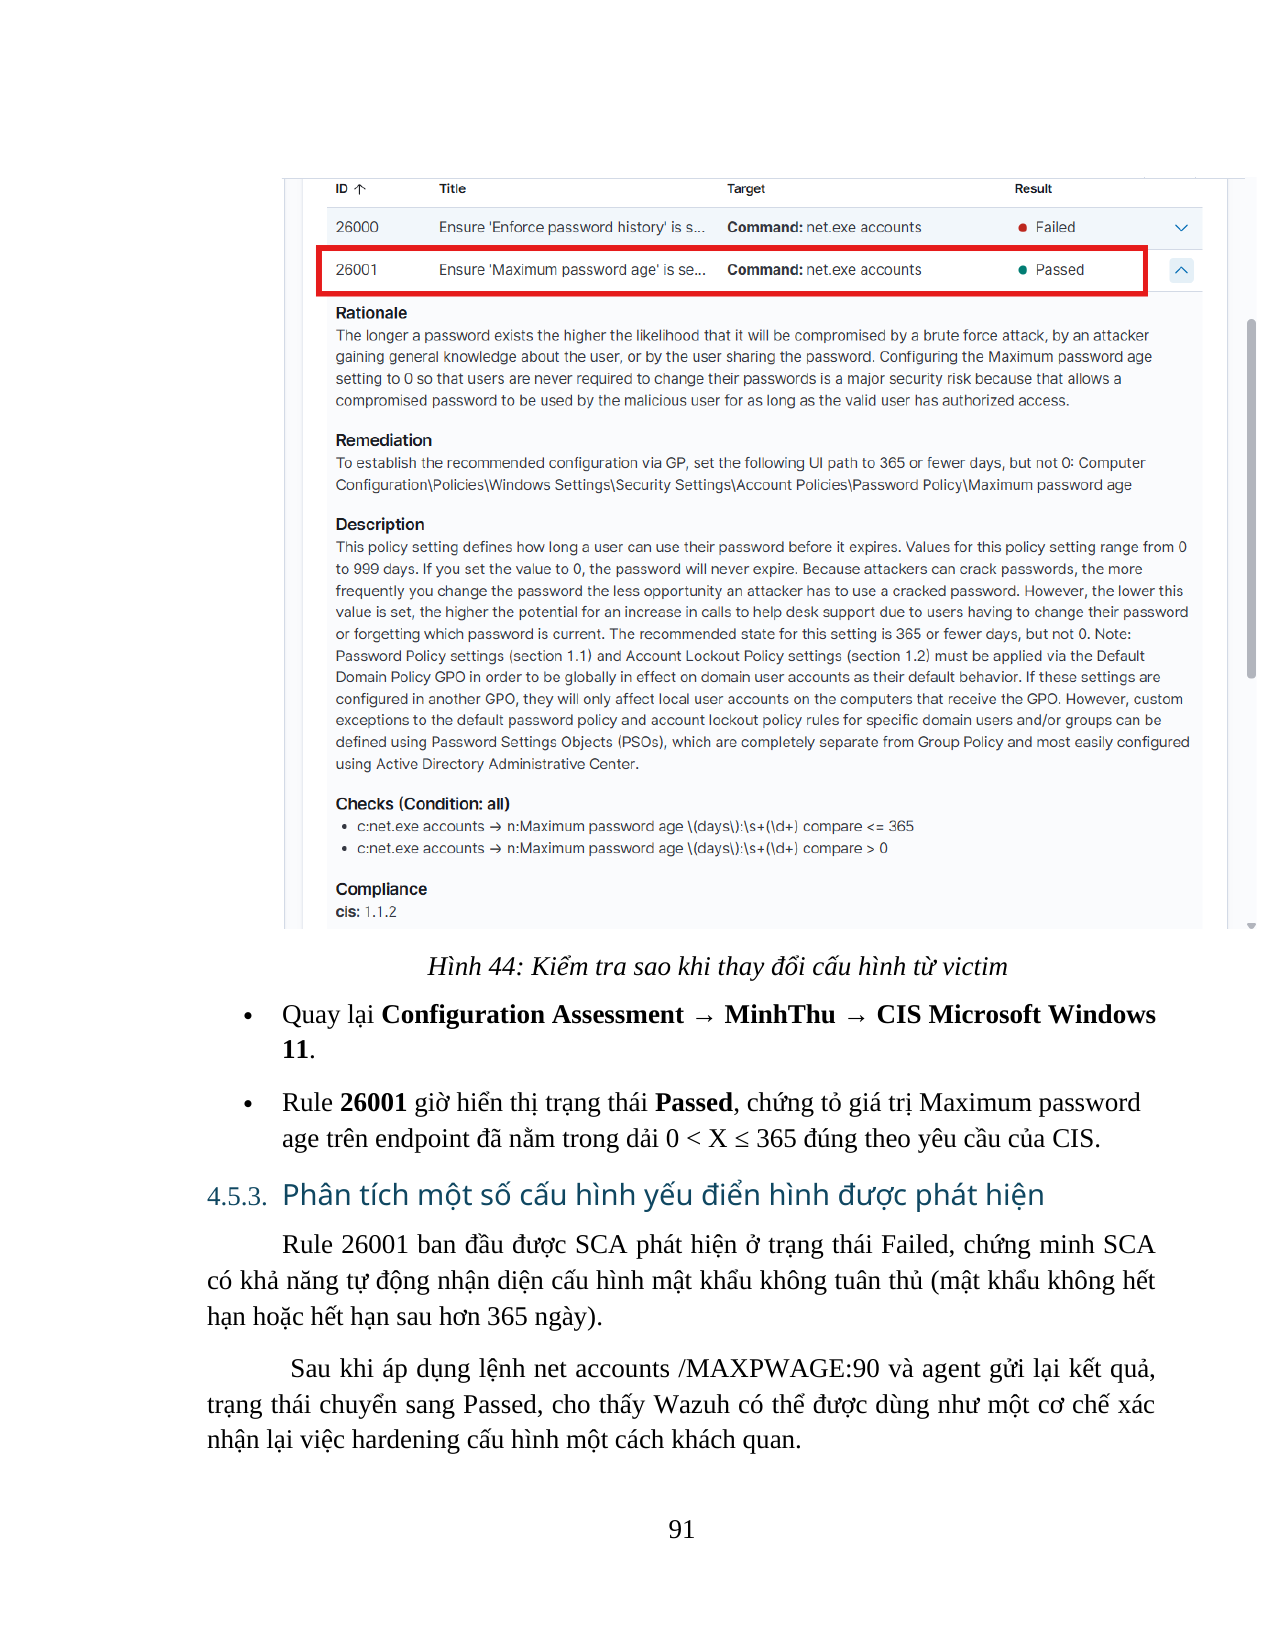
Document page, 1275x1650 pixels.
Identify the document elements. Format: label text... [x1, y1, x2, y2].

list Quay lại Configuration Assessment → MinhThu → CIS Microsoft Windows 11. [244, 998, 1157, 1065]
subtitle Phân tích một số cấu hình yếu điển hình được phát hiện [207, 1174, 1157, 1214]
list Rule 26001 giờ hiển thị trạng thái Passed, chứng tỏ giá trị Maximum password age trên endpoint đã nằm trong dải 0 < X ≤ 365 đúng theo yêu cầu của CIS. [244, 1086, 1157, 1153]
text Hình 44: Kiểm tra sao khi thay đổi cấu hình từ victim [207, 950, 1157, 981]
text Rule 26001 ban đầu được SCA phát hiện ở trạng thái Failed, chứng minh SCA có khả năng tự động nhận diện cấu hình mật khẩu không tuân thủ (mật khẩu không hết hạn hoặc hết hạn sau hơn 365 ngày). [207, 1228, 1157, 1331]
picture [281, 177, 1257, 929]
text Sau khi áp dụng lệnh net accounts /MAXPWAGE:90 và agent gửi lại kết quả, trạng thái chuyển sang Passed, cho thấy Wazuh có thể được dùng như một cơ chế xác nhận lại việc hardening cấu hình một cách khách quan. [207, 1352, 1157, 1454]
